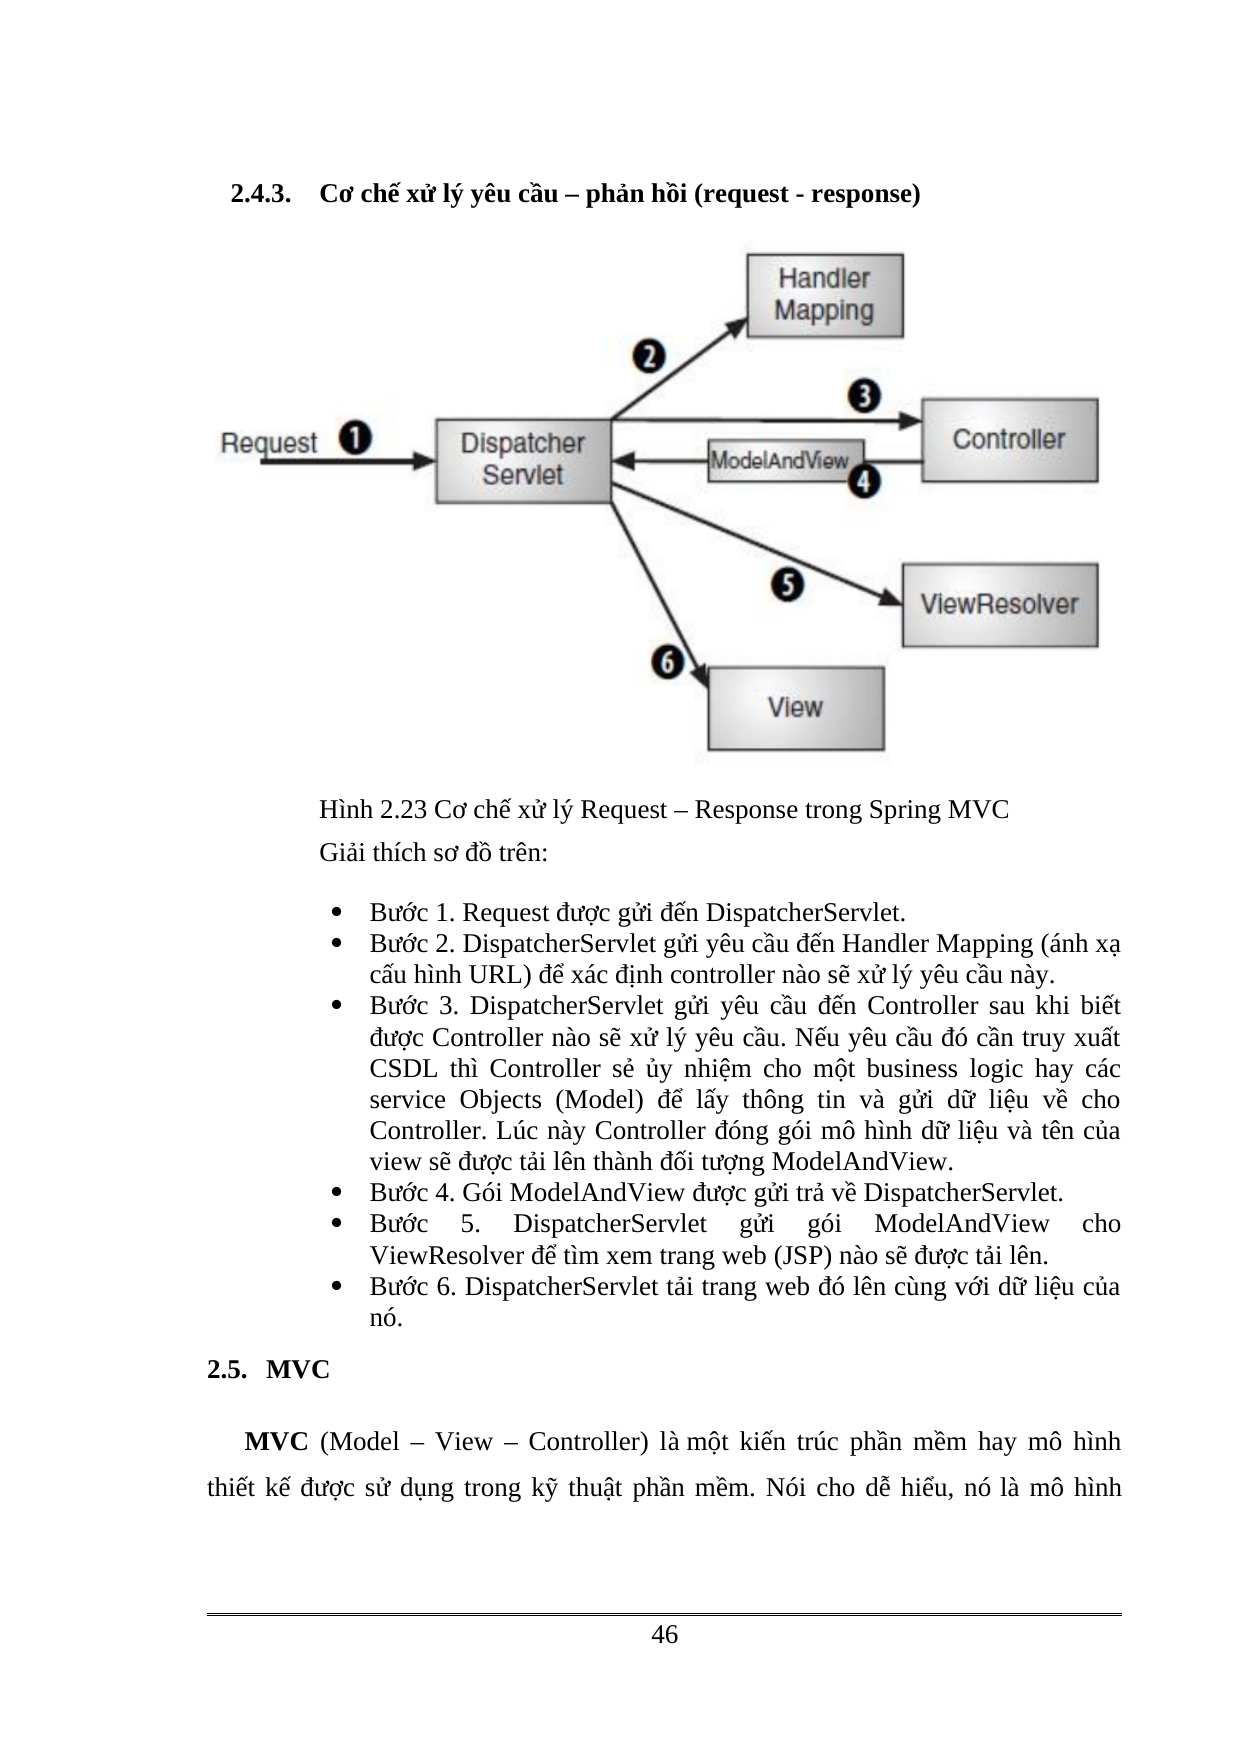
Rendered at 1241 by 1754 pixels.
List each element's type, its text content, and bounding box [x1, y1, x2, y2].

list Bước 2. DispatcherServlet gửi yêu cầu đến Handler Mapping (ánh xạ cấu hình URL) để xác định controller nào sẽ xử lý yêu cầu này. [332, 927, 1122, 989]
subtitle Cơ chế xử lý yêu cầu – phản hồi (request - response) [230, 177, 1122, 208]
list Bước 4. Gói ModelAndView được gửi trả về DispatcherServlet. [332, 1176, 1122, 1208]
subtitle MVC [207, 1353, 1122, 1384]
picture [206, 236, 1123, 765]
list Bước 6. DispatcherServlet tải trang web đó lên cùng với dữ liệu của nó. [332, 1270, 1122, 1332]
list Bước 3. DispatcherServlet gửi yêu cầu đến Controller sau khi biết được Controller nào sẽ xử lý yêu cầu. Nếu yêu cầu đó cần truy xuất CSDL thì Controller sẻ ủy nhiệm cho một business logic hay các service Objects (Model) để lấy thông tin và gửi dữ liệu về cho Controller. Lúc này Controller đóng gói mô hình dữ liệu và tên của view sẽ được tải lên thành đối tượng ModelAndView. [332, 989, 1122, 1176]
list Bước 1. Request được gửi đến DispatcherServlet. [332, 896, 1122, 927]
text Giải thích sơ đồ trên: [282, 837, 1122, 868]
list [207, 1425, 1122, 1472]
list Bước 5. DispatcherServlet gửi gói ModelAndView cho ViewResolver để tìm xem trang web (JSP) nào sẽ được tải lên. [332, 1208, 1122, 1270]
